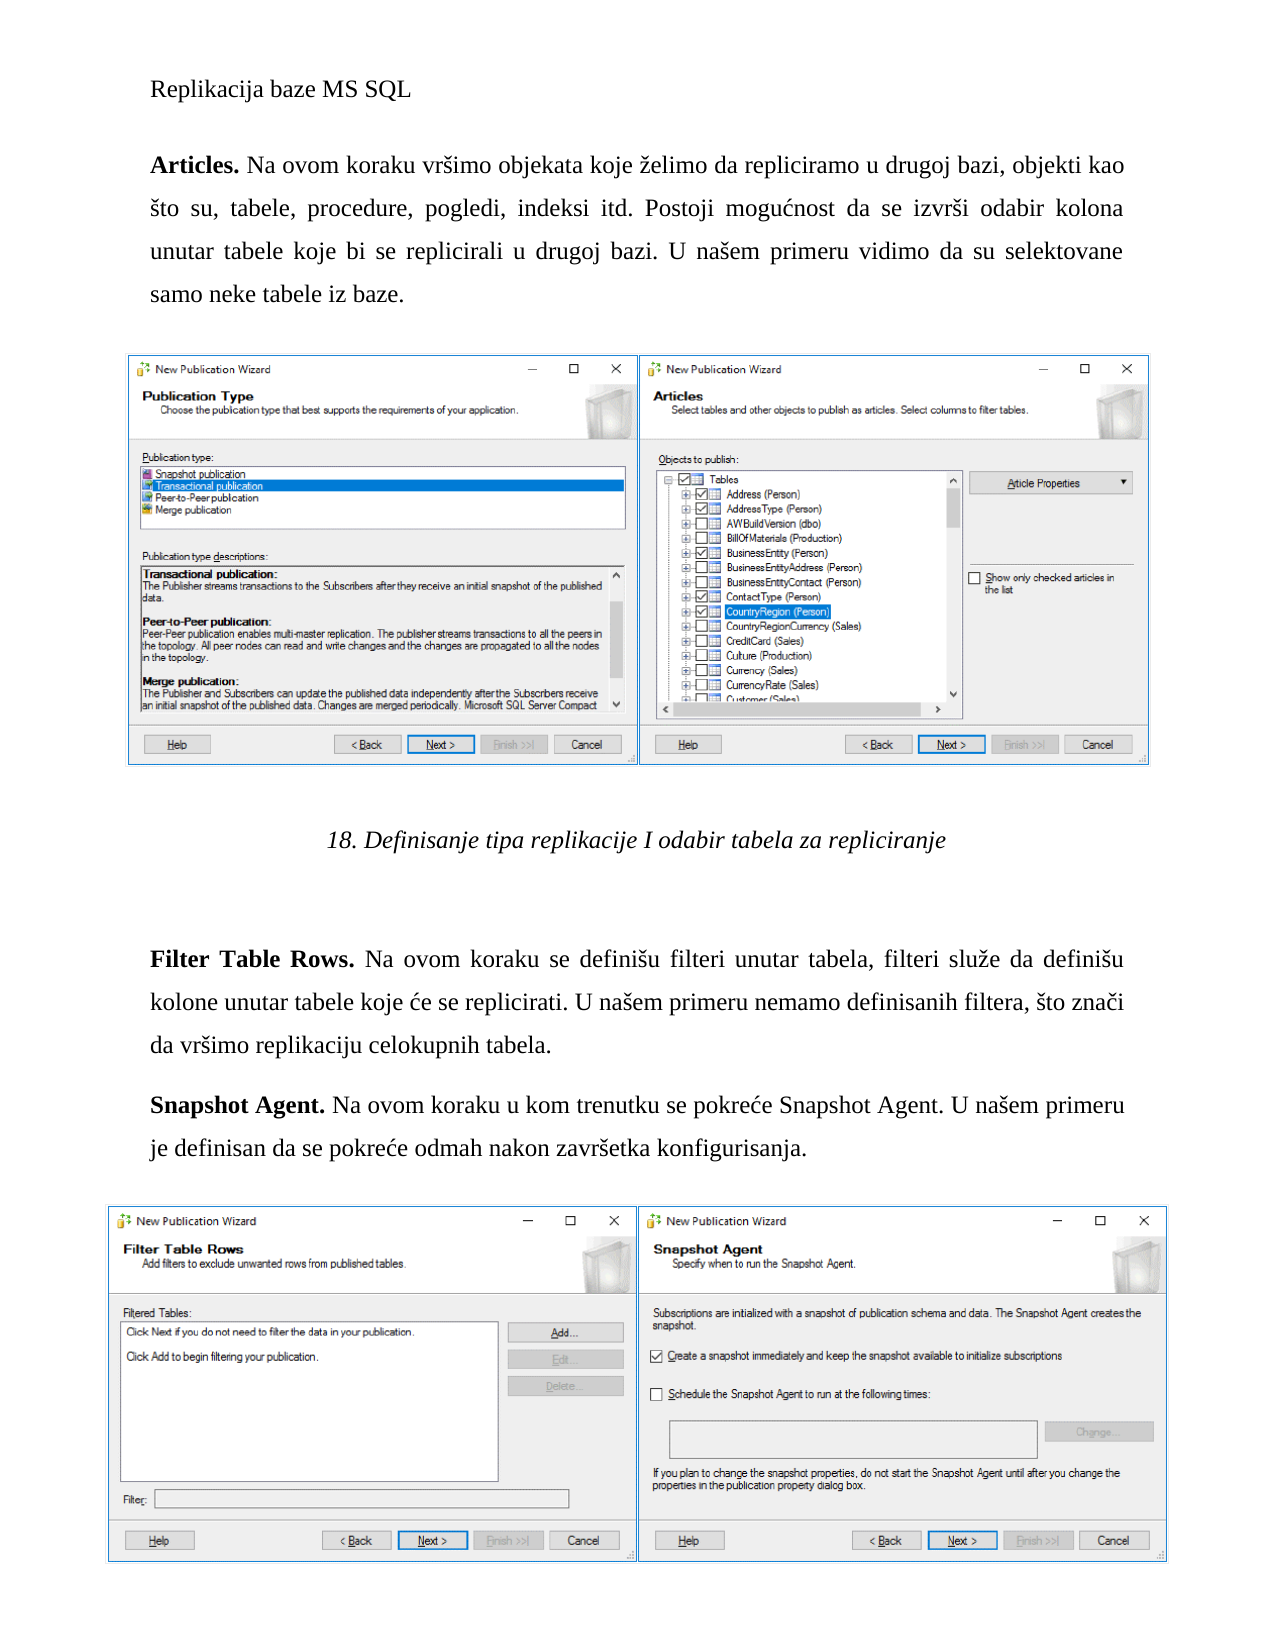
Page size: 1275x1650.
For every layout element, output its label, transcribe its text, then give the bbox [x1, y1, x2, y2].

picture [103, 339, 1172, 780]
text Filter Table Rows. Na ovom koraku se definišu filteri unutar tabela, filteri služe da definišu kolone unutar tabele koje će se replicirati. U našem primeru nemamo definisanih filtera, što znači da vršimo replikaciju celokupnih tabela. [150, 944, 1125, 1059]
text 18. Definisanje tipa replikacije I odabir tabela za repliciranje [150, 780, 1125, 853]
text Snapshot Agent. Na ovom koraku u kom trenutku se pokreće Snapshot Agent. U našem primeru je definisan da se pokreće odmah nakon završetka konfigurisanja. [150, 1090, 1125, 1162]
text Articles. Na ovom koraku vršimo objekata koje želimo da repliciramo u drugoj bazi, objekti kao što su, tabele, procedure, pogledi, indeksi itd. Postoji mogućnost da se izvrši odabir kolona unutar tabele koje bi se replicirali u drugoj bazi. U našem primeru vidimo da su selektovane samo neke tabele iz baze. [150, 150, 1125, 308]
picture [86, 1186, 1189, 1582]
